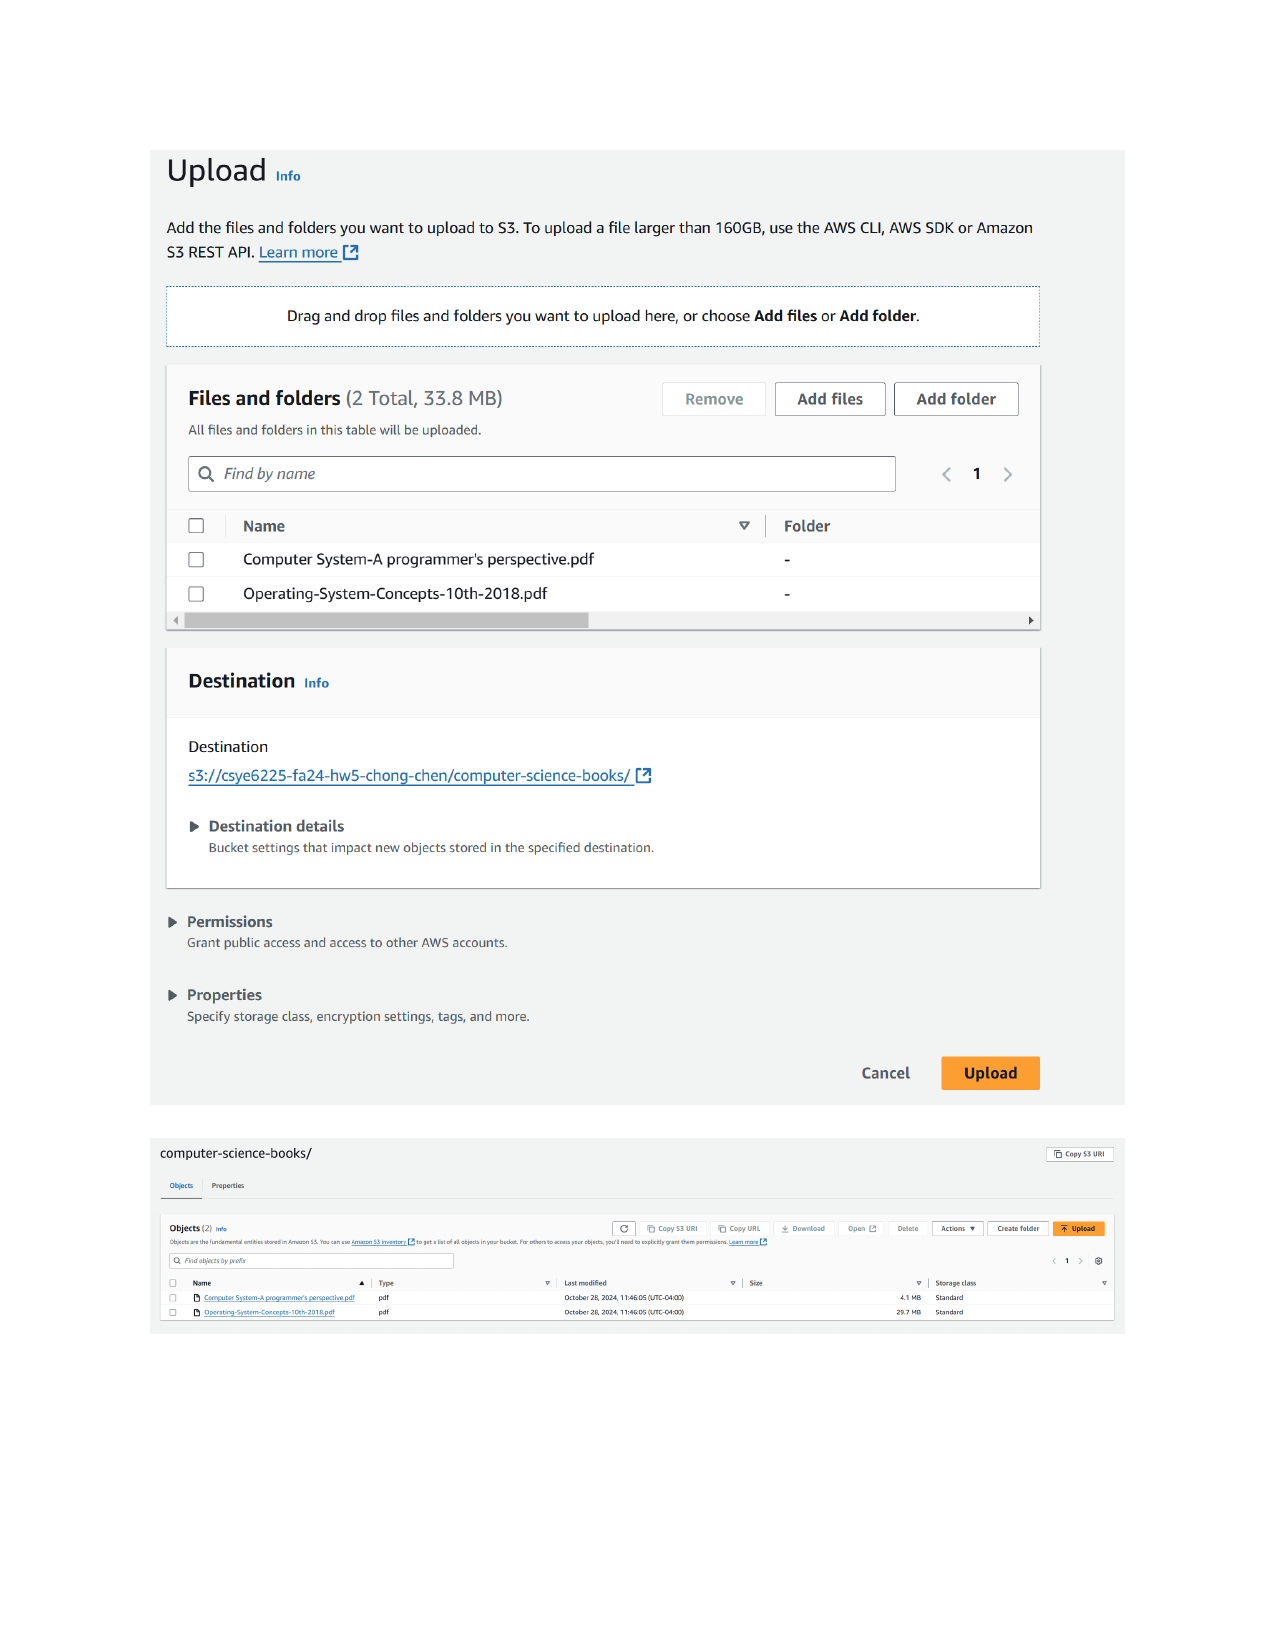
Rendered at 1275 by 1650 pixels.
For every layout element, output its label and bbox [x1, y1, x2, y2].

picture [150, 1138, 1125, 1334]
picture [150, 150, 1125, 1105]
